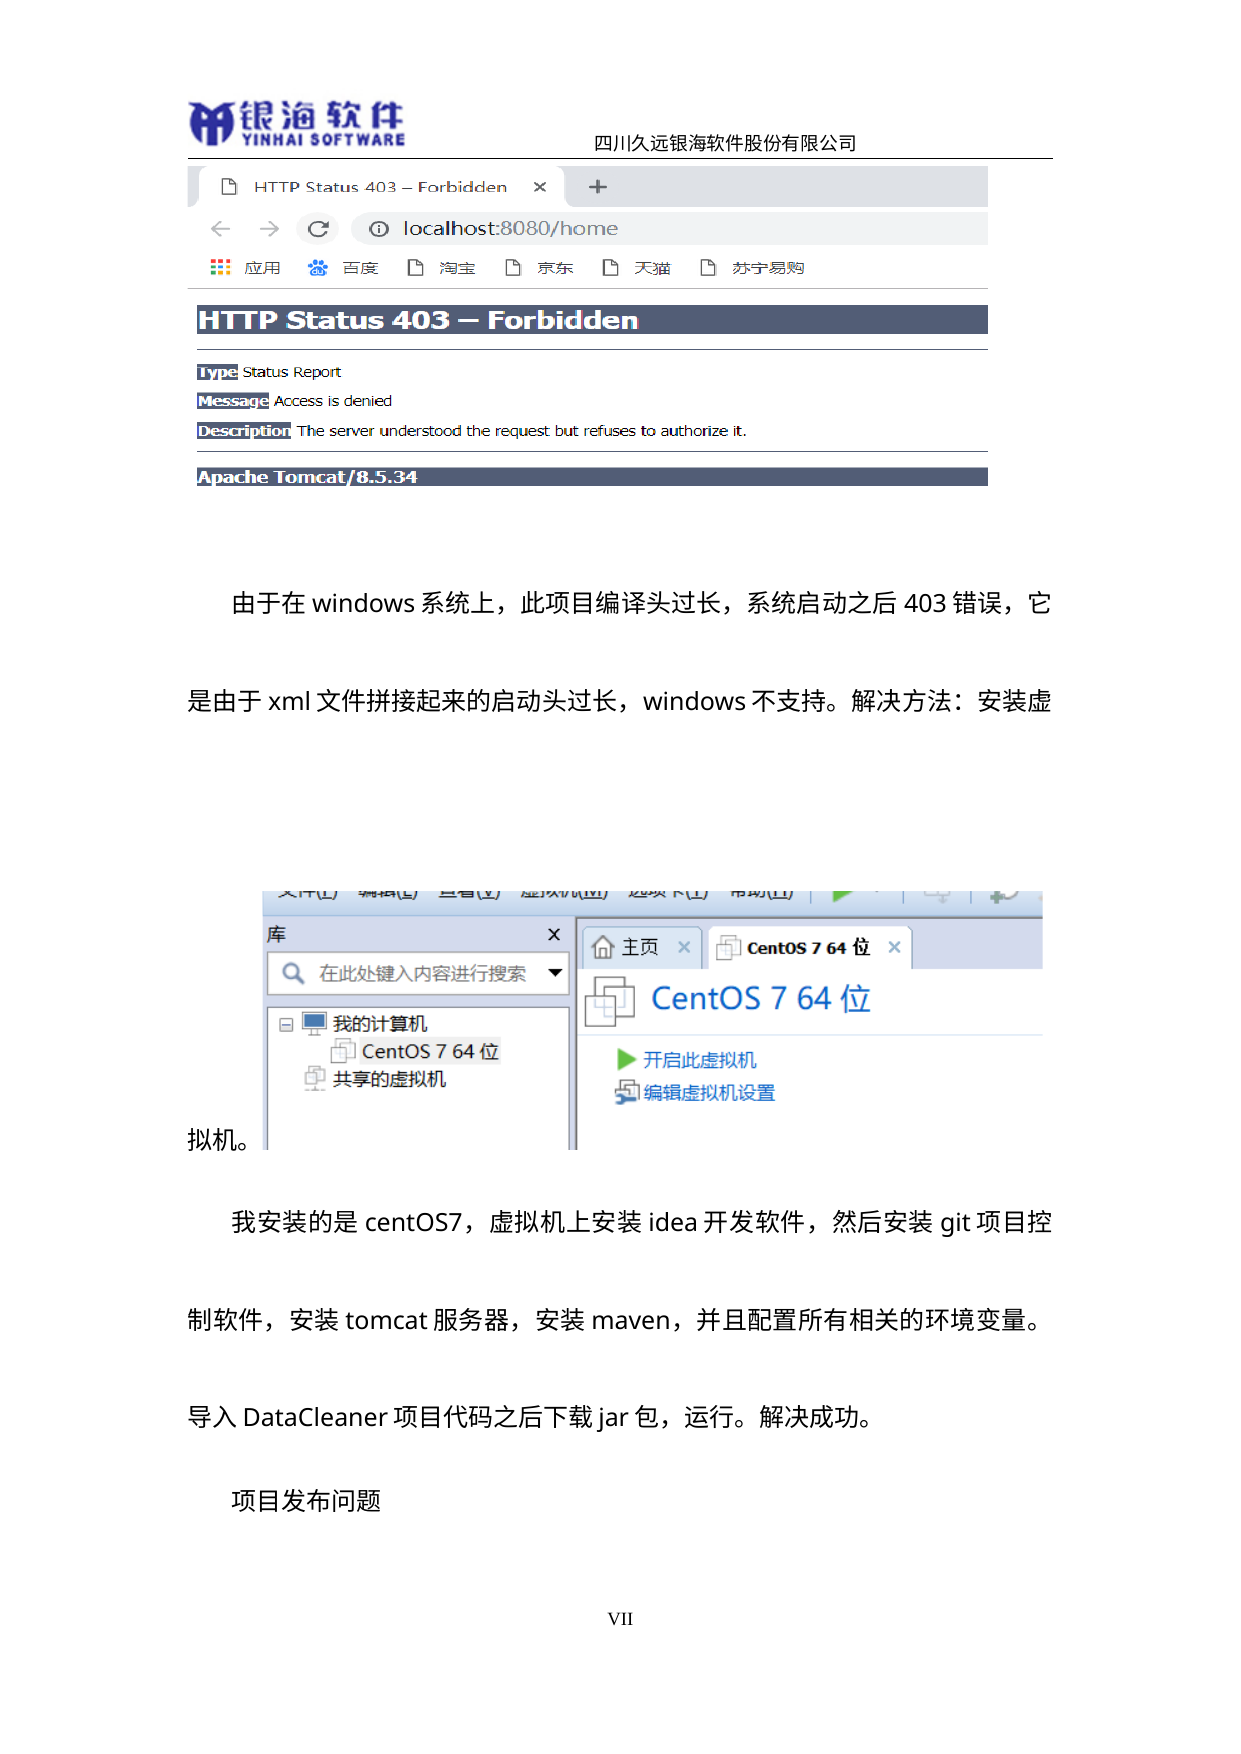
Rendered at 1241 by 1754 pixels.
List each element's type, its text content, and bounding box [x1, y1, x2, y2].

text 我安装的是centOS7，虚拟机上安装idea开发软件，然后安装git项目控制软件，安装tomcat服务器，安装maven，并且配置所有相关的环境变量。导入DataCleaner项目代码之后下载jar包，运行。解决成功。 [187, 1188, 1053, 1448]
picture [187, 88, 412, 150]
picture [262, 891, 1043, 1150]
text 项目发布问题 [187, 1467, 1053, 1532]
picture [187, 166, 988, 543]
